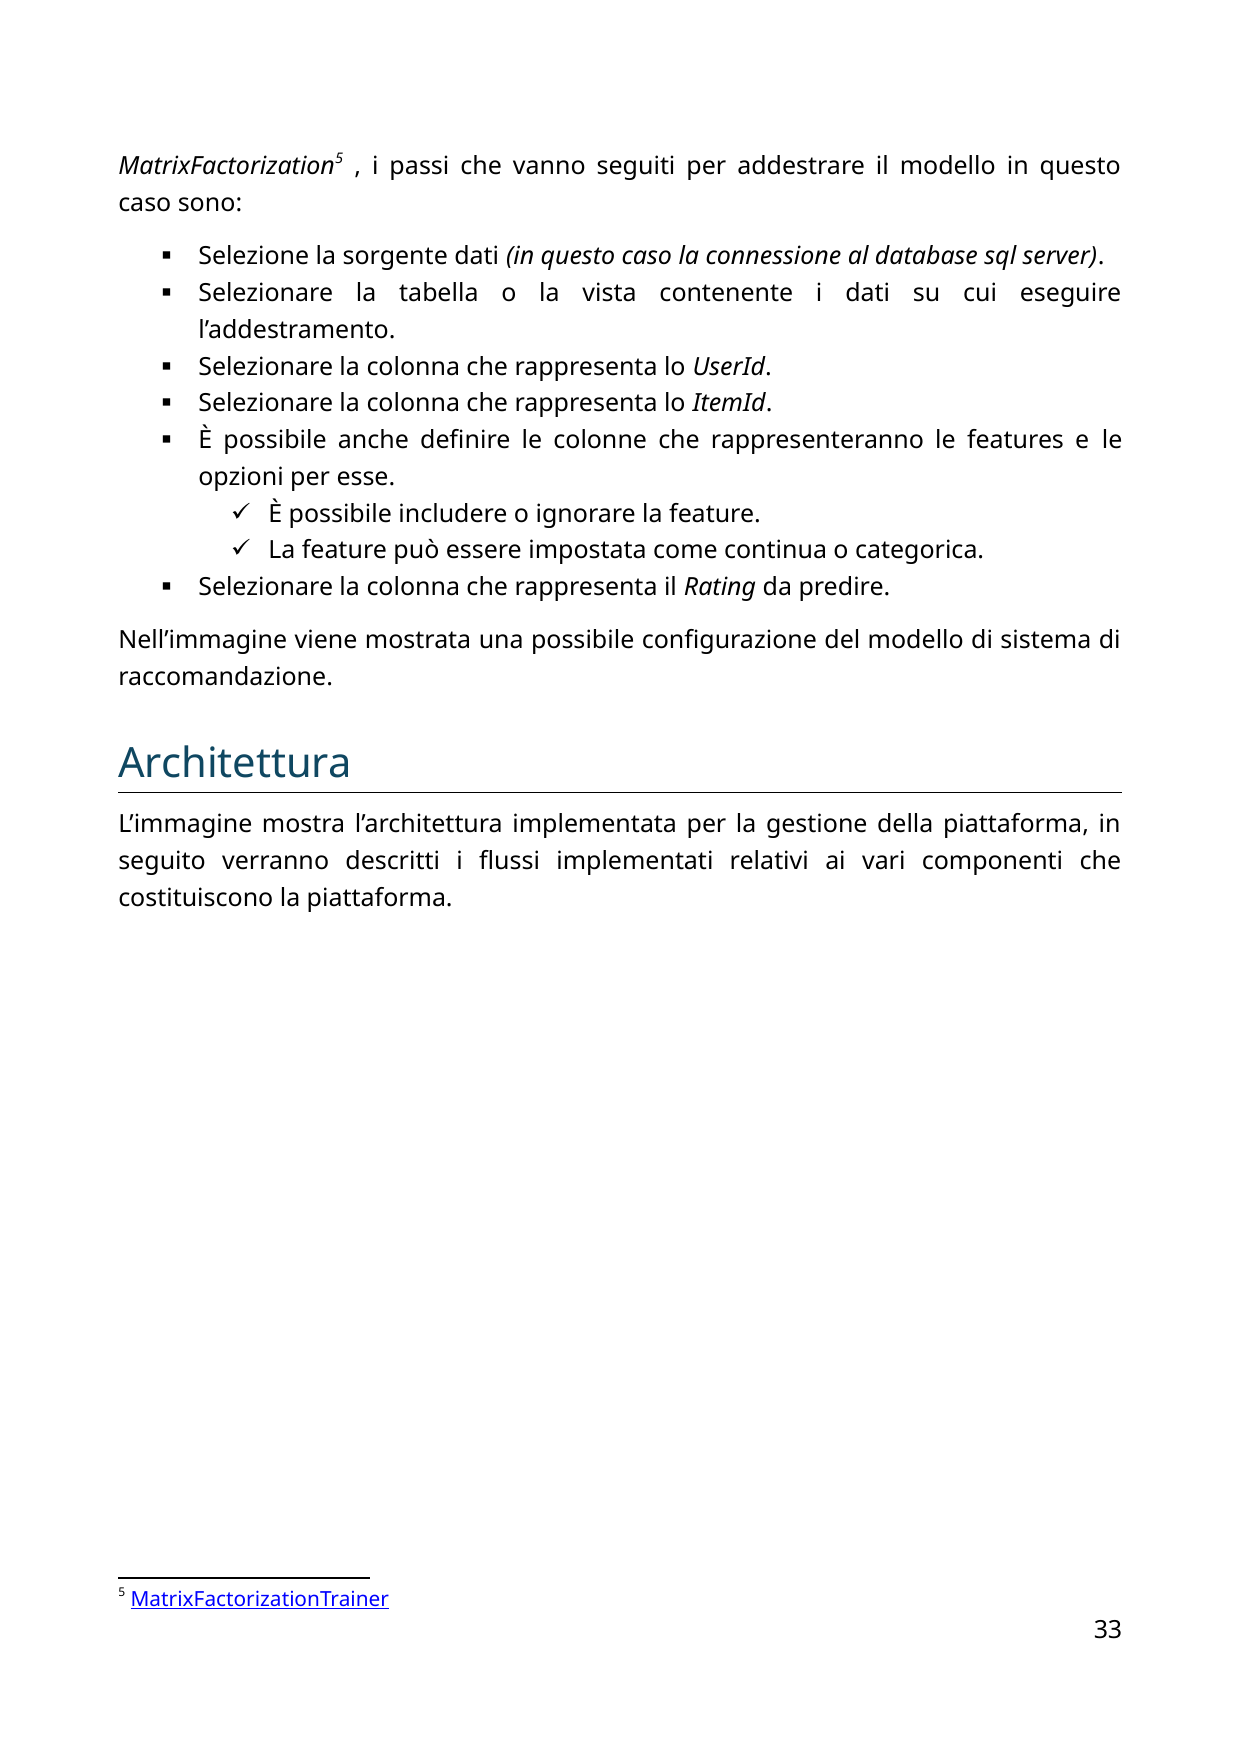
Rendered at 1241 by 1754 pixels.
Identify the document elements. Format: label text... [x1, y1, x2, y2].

list Selezionare la colonna che rappresenta lo ItemId. [161, 385, 1122, 419]
list Selezionare la tabella o la vista contenente i dati su cui eseguire l’addestramento. [161, 274, 1122, 345]
list Selezionare la colonna che rappresenta il Rating da predire. [161, 569, 1122, 603]
list Selezione la sorgente dati (in questo caso la connessione al database sql server). [161, 238, 1122, 272]
list Selezionare la colonna che rappresenta lo UserId. [161, 348, 1122, 382]
list La feature può essere impostata come continua o categorica. [231, 532, 1122, 566]
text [118, 148, 1122, 218]
list È possibile anche definire le colonne che rappresenteranno le features e le opzioni per esse. [161, 422, 1122, 492]
text Nell’immagine viene mostrata una possibile configurazione del modello di sistema di raccomandazione. [118, 622, 1122, 693]
text L’immagine mostra l’architettura implementata per la gestione della piattaforma, in seguito verranno descritti i flussi implementati relativi ai vari componenti che costituiscono la piattaforma. [118, 806, 1122, 913]
subtitle Architettura [118, 733, 1122, 792]
list È possibile includere o ignorare la feature. [231, 495, 1122, 529]
